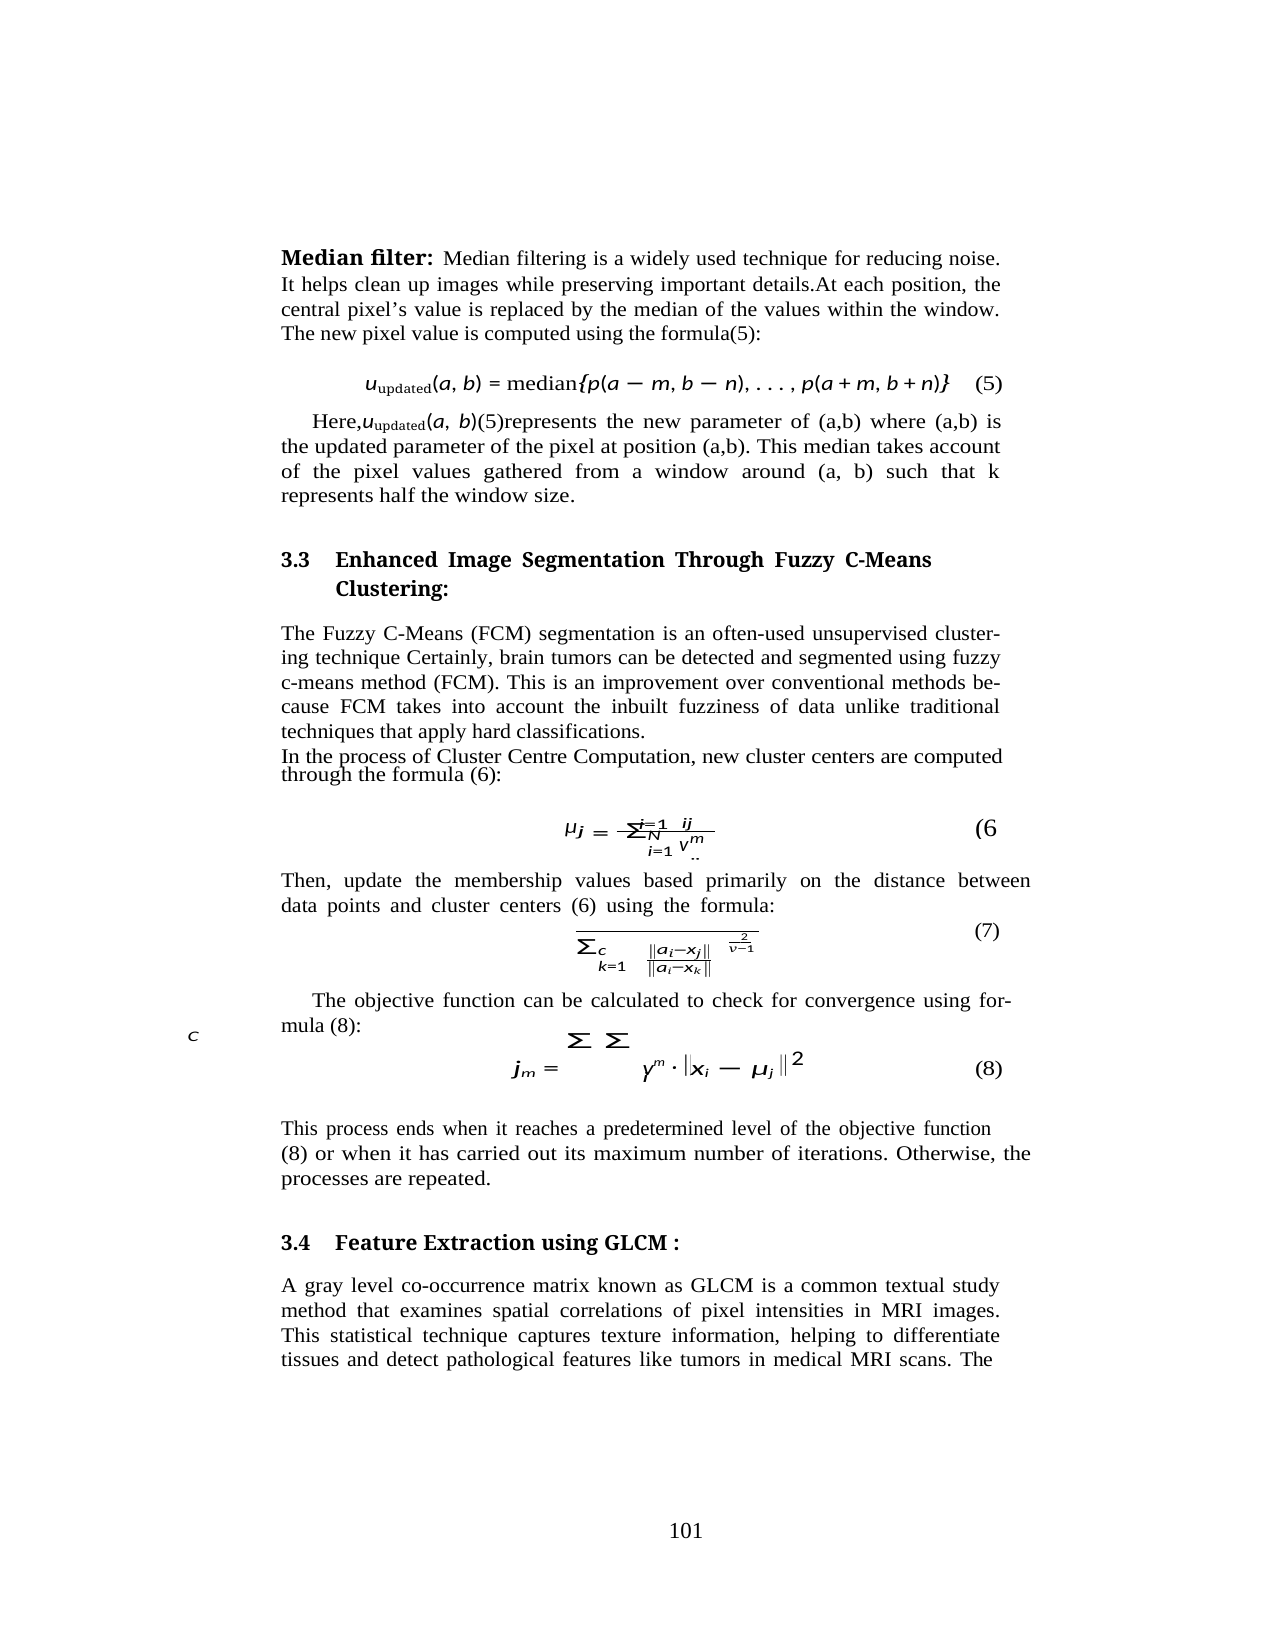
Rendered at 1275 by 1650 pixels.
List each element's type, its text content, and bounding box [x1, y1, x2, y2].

text uupdated(a, b) = median{p(a − m, b − n), . . . , p(a + m, b + n)} (5) [312, 368, 1087, 397]
text In the process of Cluster Centre Computation, new cluster centers are computed [281, 744, 1087, 768]
text jm = Σ Σ vm · xi − µj 2 (8) [513, 1042, 1087, 1083]
picture [780, 1054, 786, 1076]
text The objective function can be calculated to check for convergence using for- mula (8): [281, 988, 1013, 1037]
picture [685, 1054, 691, 1076]
picture [705, 961, 710, 977]
picture [704, 944, 709, 959]
text A gray level co-occurrence matrix known as GLCM is a common textual study method that examines spatial correlations of pixel intensities in MRI images. This statistical technique captures texture information, helping to differentiate tissues and detect pathological features like tumors in medical MRI scans. The [281, 1273, 1002, 1371]
text Median filter: Median filtering is a widely used technique for reducing noise. It helps clean up images while preserving important details.At each position, the central pixel’s value is replaced by the median of the values within the window. The new pixel value is computed using the formula(5): [281, 243, 1002, 345]
text Here,uupdated(a, b)(5)represents the new parameter of (a,b) where (a,b) is the updated parameter of the pixel at position (a,b). This median takes account of the pixel values gathered from a window around (a, b) such that k represents half the window size. [281, 406, 1002, 507]
text c k=1 [598, 942, 628, 975]
text This process ends when it reaches a predetermined level of the objective function [281, 1116, 1087, 1140]
text The Fuzzy C-Means (FCM) segmentation is an often-used unsupervised cluster- ing technique Certainly, brain tumors can be detected and segmented using fuzzy c-means method (FCM). This is an improvement over conventional methods be- cause FCM takes into account the inbuilt fuzziness of data unlike traditional techniques that apply hard classifications. [281, 620, 1002, 743]
picture [650, 944, 655, 959]
text Then, update the membership values based primarily on the distance between data points and cluster centers (6) using the formula: [281, 829, 1031, 917]
text through the formula (6): [281, 769, 1087, 785]
picture [649, 961, 654, 977]
list Enhanced Image Segmentation Through Fuzzy C-Means Clustering: [281, 545, 932, 603]
text (8) or when it has carried out its maximum number of iterations. Otherwise, the processes are repeated. [281, 1141, 1031, 1189]
list Feature Extraction using GLCM : [281, 1228, 1087, 1256]
text (7) [974, 917, 1087, 942]
